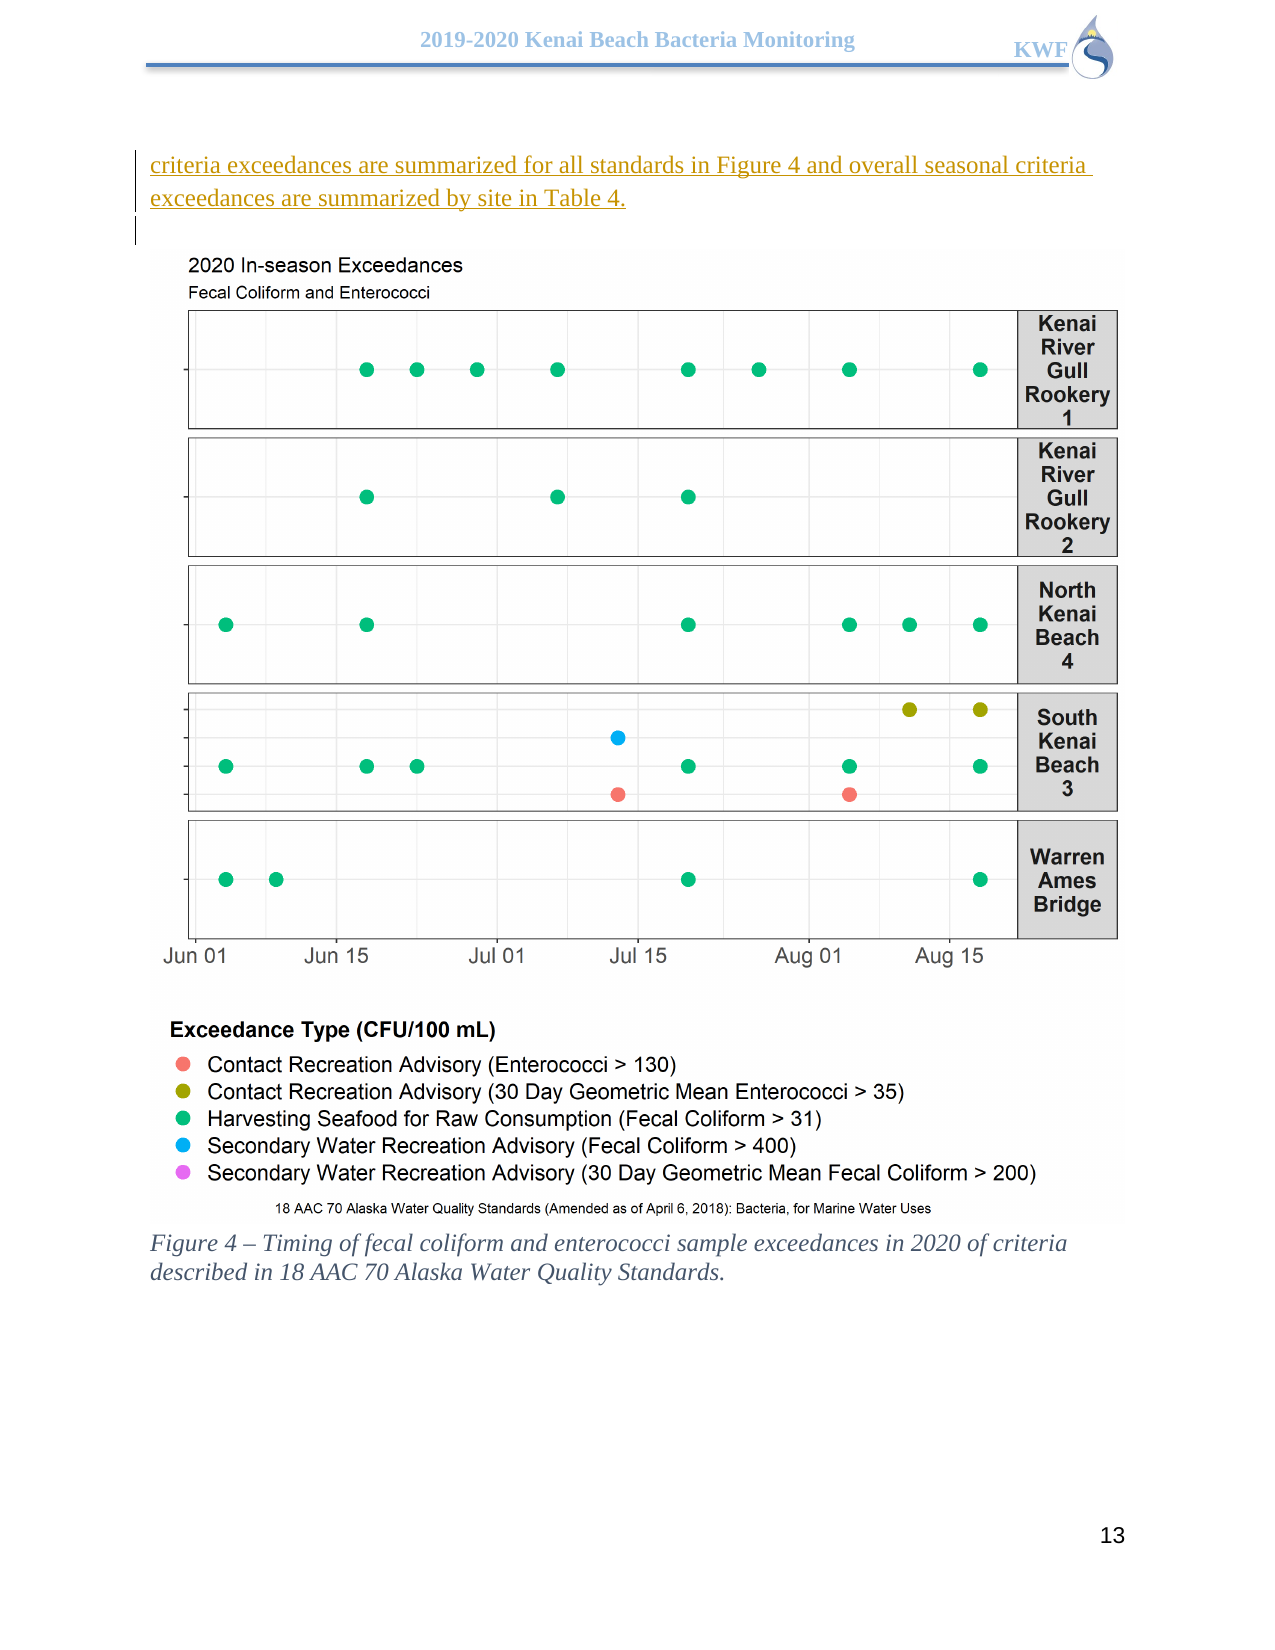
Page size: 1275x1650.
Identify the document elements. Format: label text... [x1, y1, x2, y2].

text Figure 4 – Timing of fecal coliform and enterococci sample exceedances in 2020 of criteria described in 18 AAC 70 Alaska Water Quality Standards. [150, 1228, 1125, 1285]
picture [1069, 13, 1118, 79]
picture [150, 249, 1125, 1224]
